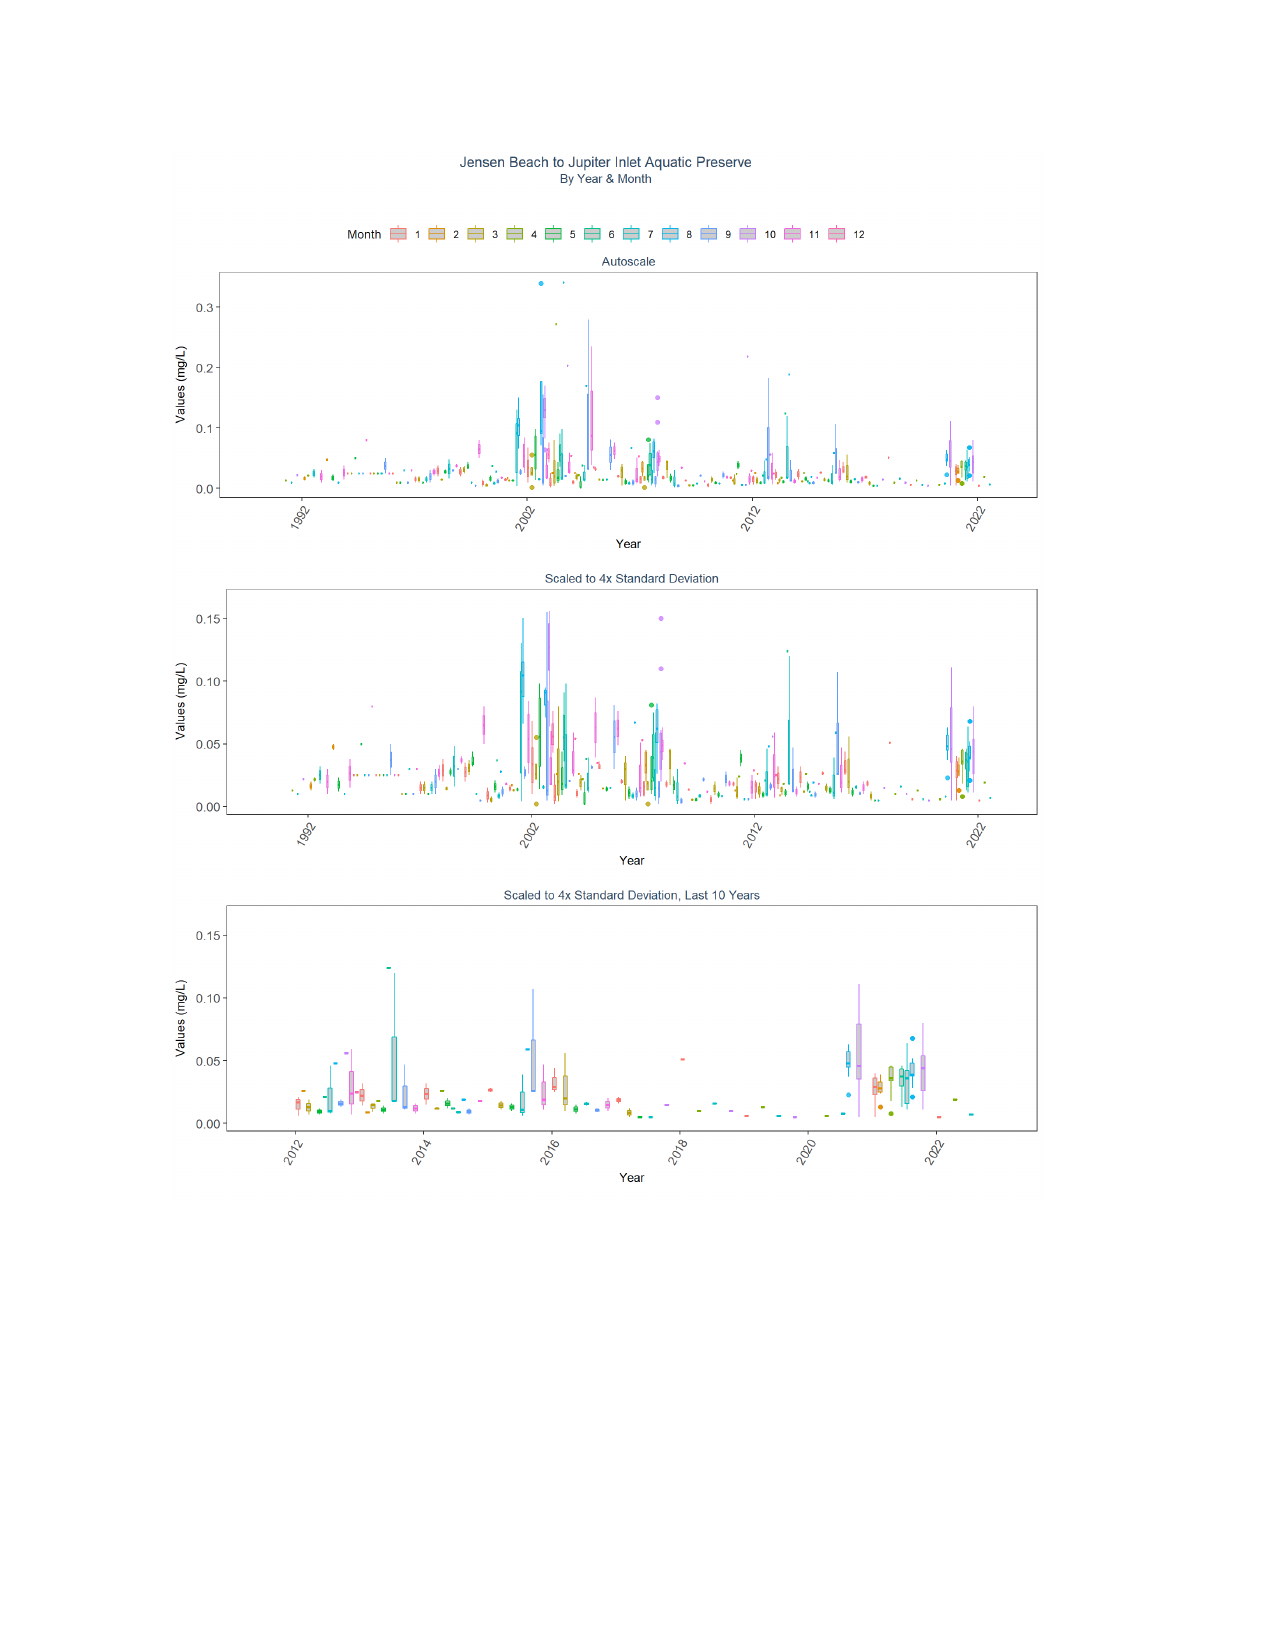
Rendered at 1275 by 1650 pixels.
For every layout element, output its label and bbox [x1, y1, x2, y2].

picture [168, 150, 1044, 1200]
